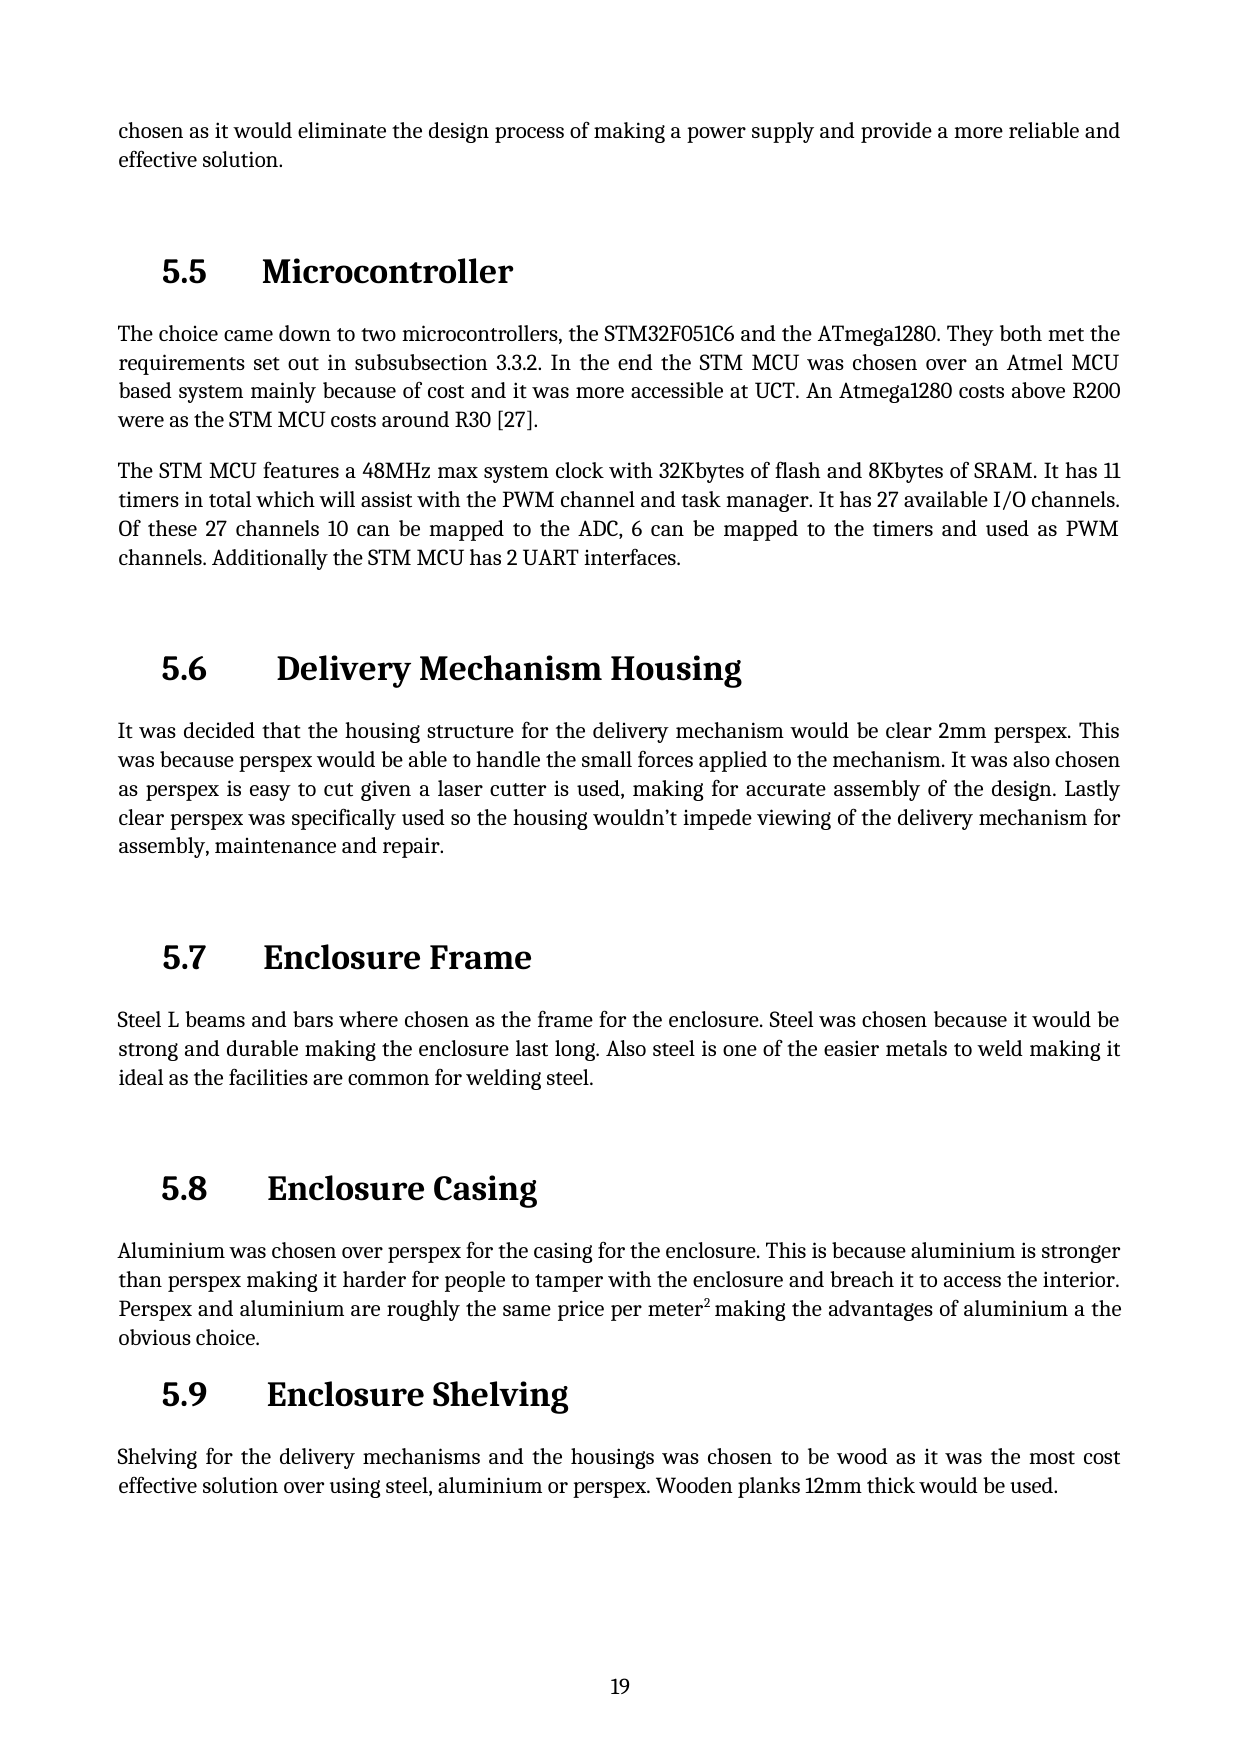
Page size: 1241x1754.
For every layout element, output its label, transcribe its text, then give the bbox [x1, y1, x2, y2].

subtitle 5.8 Enclosure Casing [118, 1169, 1122, 1209]
text Shelving for the delivery mechanisms and the housings was chosen to be wood as it was the most cost effective solution over using steel, aluminium or perspex. Wooden planks 12mm thick would be used. [117, 1444, 1122, 1499]
subtitle 5.5 Microcontroller [118, 251, 1122, 292]
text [117, 118, 1122, 173]
subtitle 5.7 Enclosure Frame [118, 938, 1122, 978]
subtitle 5.9 Enclosure Shelving [118, 1375, 1122, 1416]
text Aluminium was chosen over perspex for the casing for the enclosure. This is because aluminium is stronger than perspex making it harder for people to tamper with the enclosure and breach it to access the interior. Perspex and aluminium are roughly the same price per meter2 making the advantages of aluminium a the obvious choice. [117, 1238, 1122, 1351]
text The choice came down to two microcontrollers, the STM32F051C6 and the ATmega1280. They both met the requirements set out in subsubsection 3.3.2. In the end the STM MCU was chosen over an Atmel MCU based system mainly because of cost and it was more accessible at UCT. An Atmega1280 costs above R200 were as the STM MCU costs around R30 [27]. [117, 320, 1122, 433]
text It was decided that the housing structure for the delivery mechanism would be clear 2mm perspex. This was because perspex would be able to handle the small forces applied to the mechanism. It was also chosen as perspex is easy to cut given a laser cutter is used, making for accurate assembly of the design. Lastly clear perspex was specifically used so the housing wouldn’t impede viewing of the delivery mechanism for assembly, maintenance and repair. [117, 717, 1122, 860]
text The STM MCU features a 48MHz max system clock with 32Kbytes of flash and 8Kbytes of SRAM. It has 11 timers in total which will assist with the PWM channel and task manager. It has 27 available I/O channels. Of these 27 channels 10 can be mapped to the ADC, 6 can be mapped to the timers and used as PWM channels. Additionally the STM MCU has 2 UART interfaces. [117, 457, 1122, 571]
text Steel L beams and bars where chosen as the frame for the enclosure. Steel was chosen because it would be strong and durable making the enclosure last long. Also steel is one of the easier metals to weld making it ideal as the facilities are common for welding steel. [117, 1007, 1122, 1091]
subtitle 5.6 Delivery Mechanism Housing [118, 648, 1122, 689]
